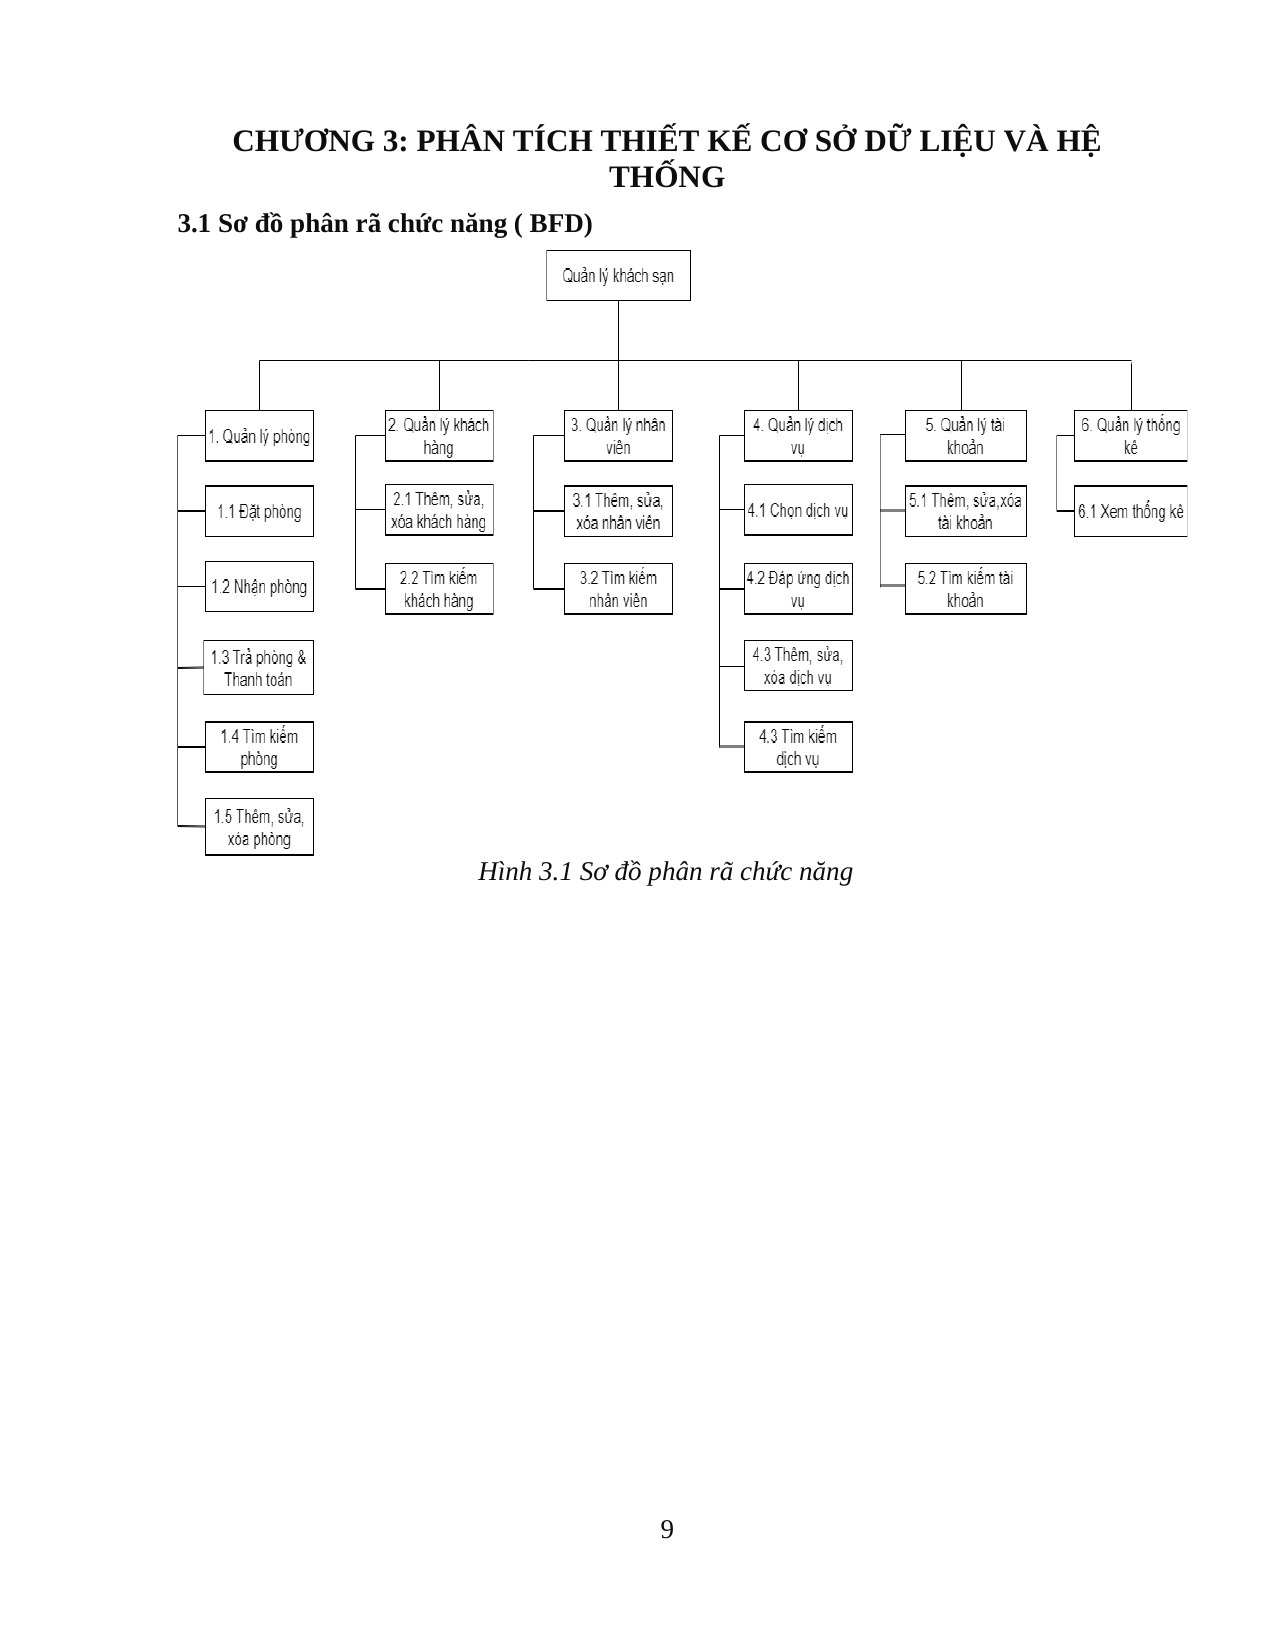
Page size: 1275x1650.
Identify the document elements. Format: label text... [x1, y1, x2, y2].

picture [177, 250, 1188, 856]
subtitle 3.1 Sơ đồ phân rã chức năng ( BFD) [177, 207, 1157, 238]
subtitle CHƯƠNG 3: PHÂN TÍCH THIẾT KẾ CƠ SỞ DỮ LIỆU VÀ HỆ THỐNG [177, 122, 1157, 194]
